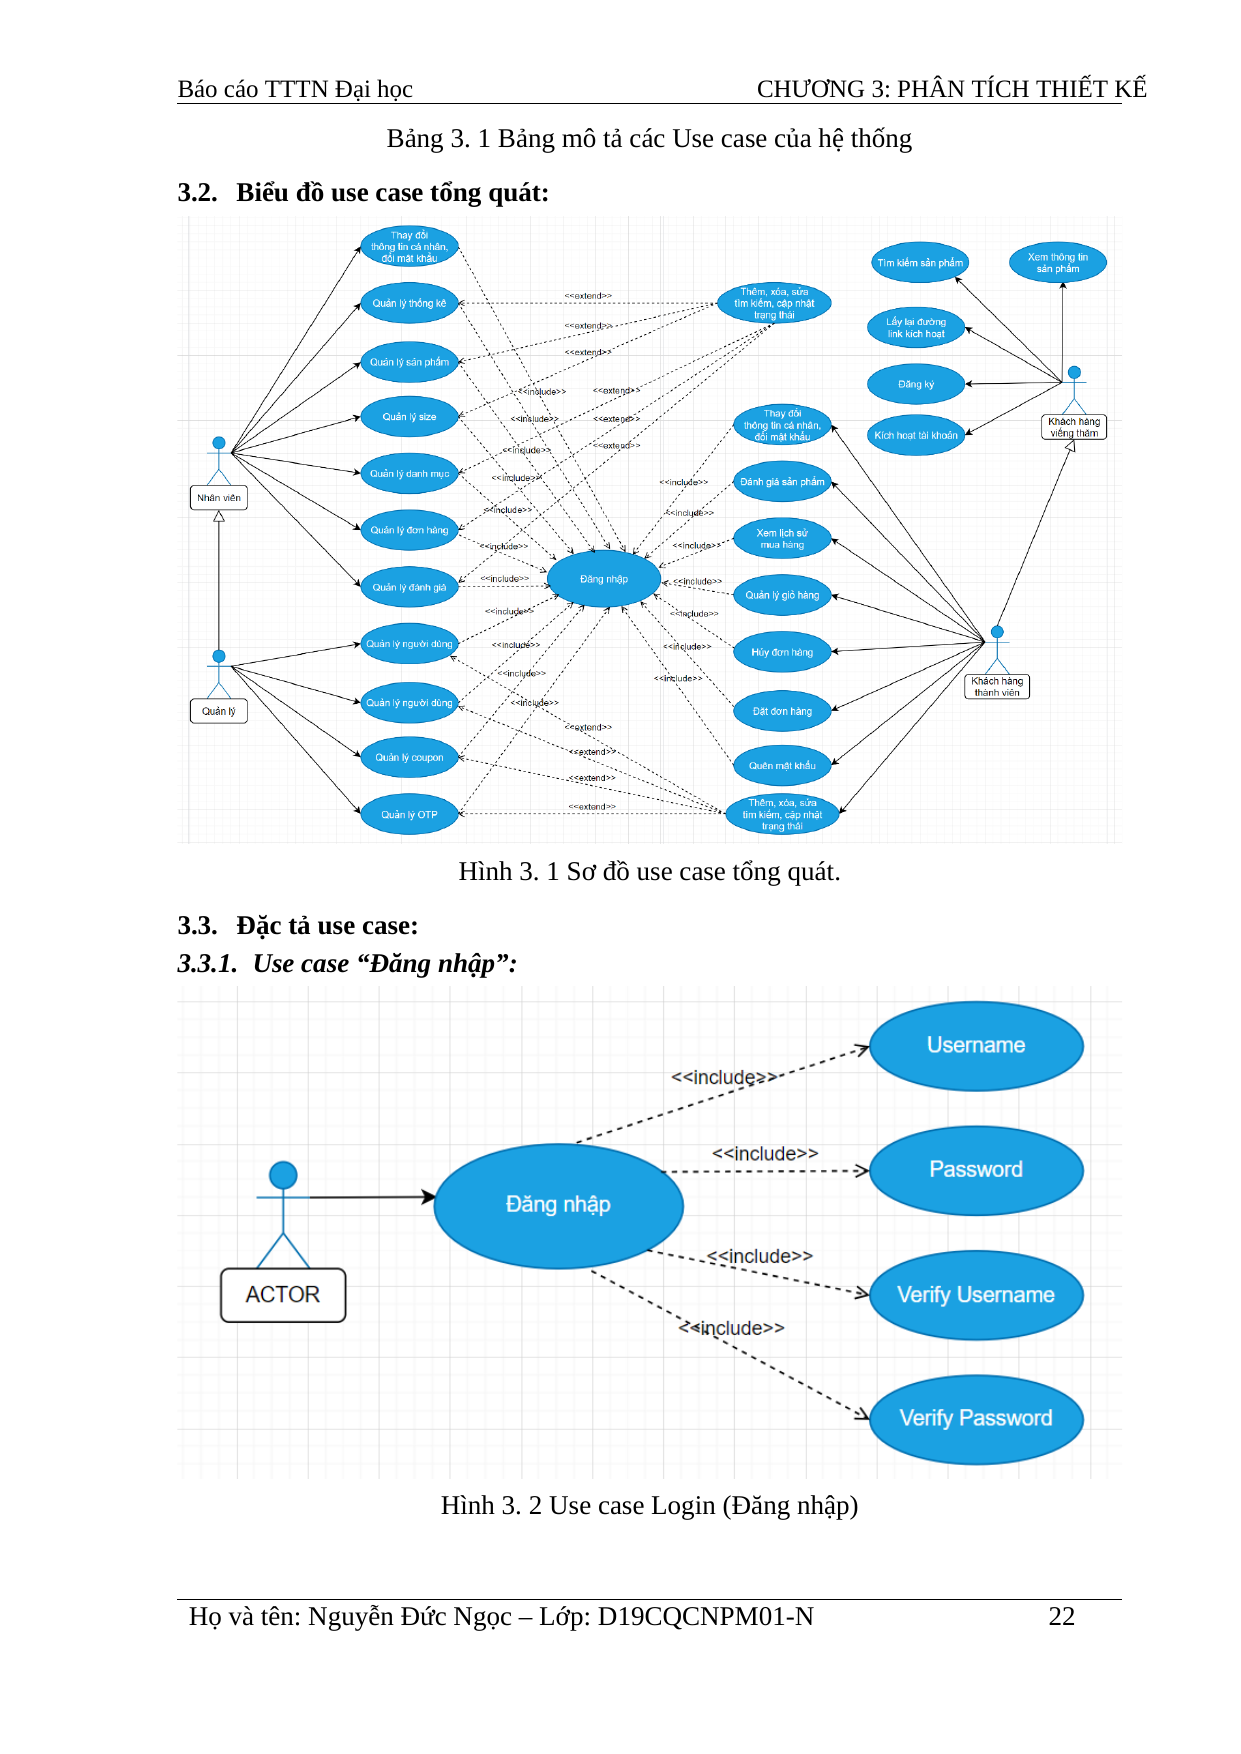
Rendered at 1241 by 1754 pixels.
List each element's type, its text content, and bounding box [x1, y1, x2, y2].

picture [177, 986, 1123, 1479]
subtitle Đặc tả use case: [177, 909, 1122, 940]
text Bảng 3. 1 Bảng mô tả các Use case của hệ thống [177, 122, 1122, 153]
subtitle Use case “Đăng nhập”: [177, 947, 1122, 978]
picture [177, 216, 1123, 844]
subtitle Biểu đồ use case tổng quát: [177, 176, 1122, 207]
text Hình 3. 1 Sơ đồ use case tổng quát. [177, 855, 1122, 886]
text Hình 3. 2 Use case Login (Đăng nhập) [177, 1489, 1122, 1521]
